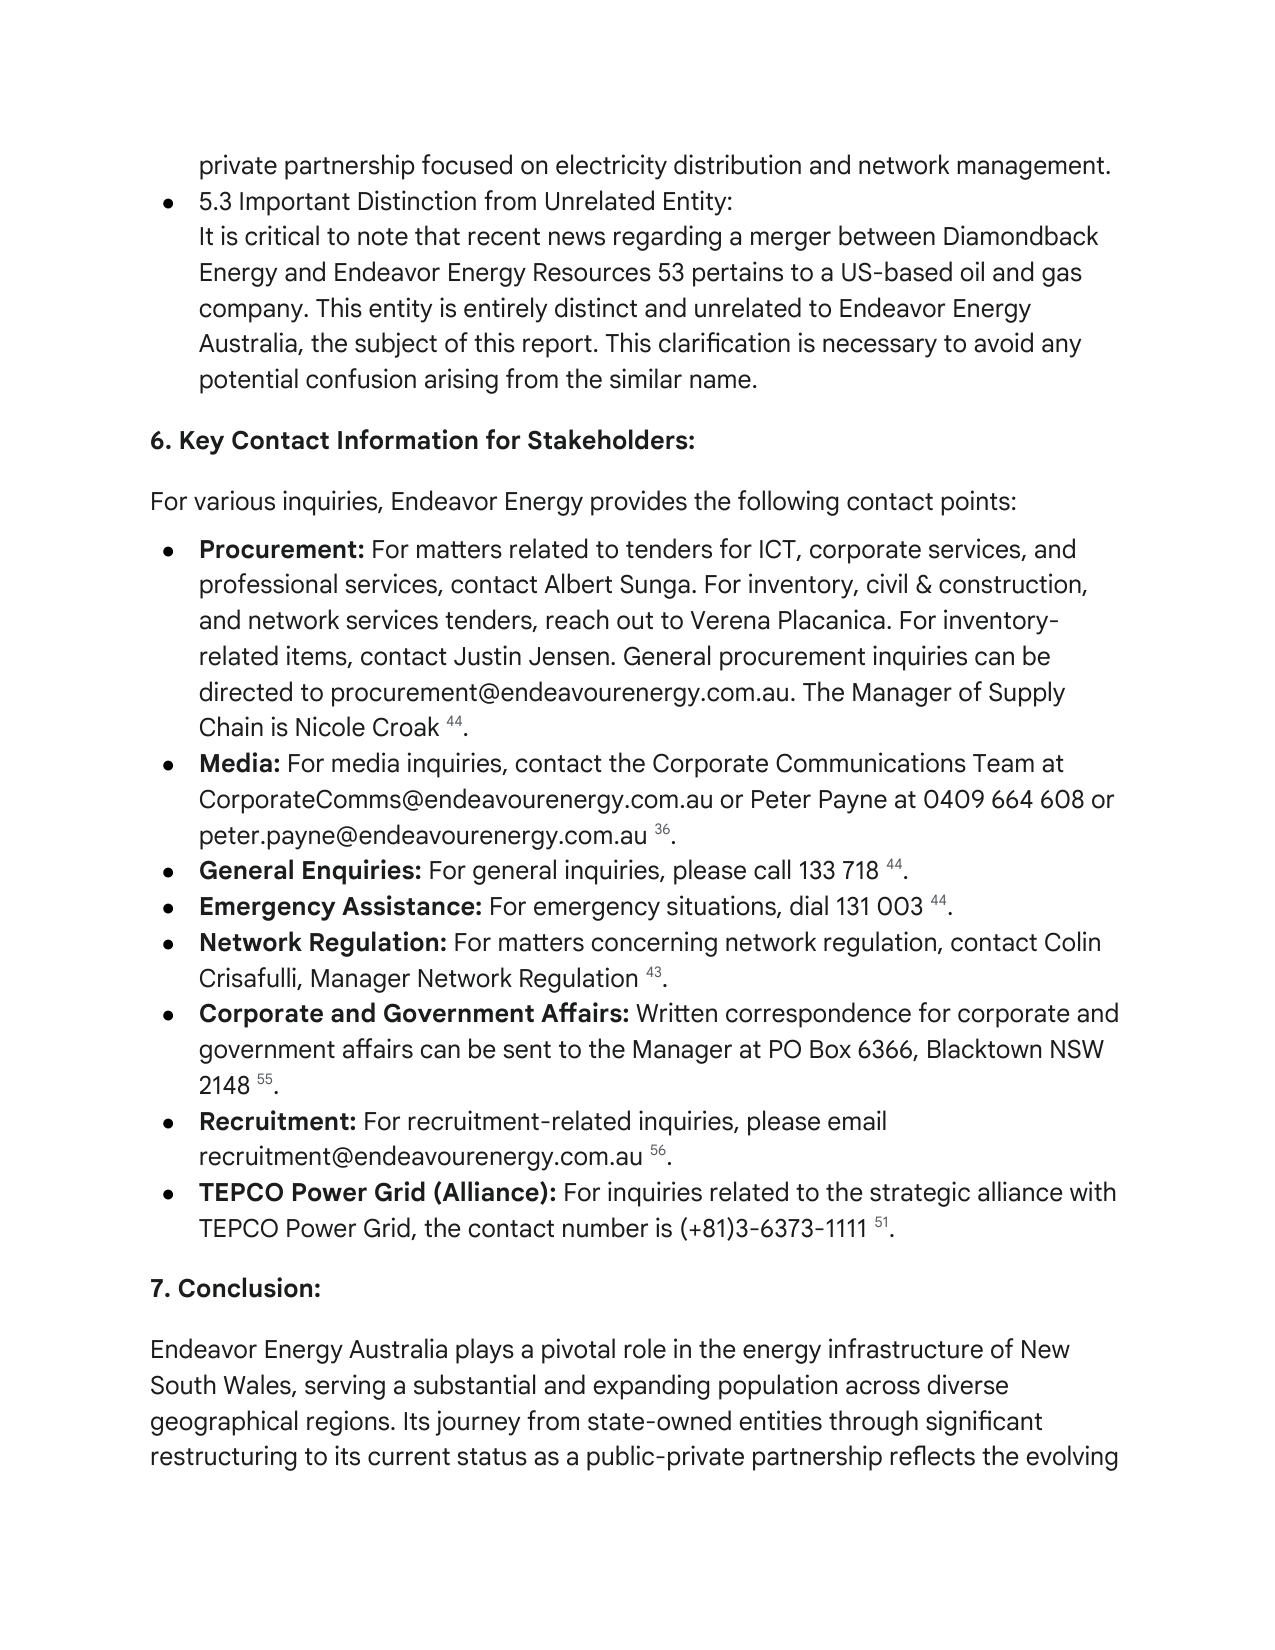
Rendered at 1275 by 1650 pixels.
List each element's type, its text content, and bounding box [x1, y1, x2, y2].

text 7. Conclusion: [150, 1274, 1125, 1305]
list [161, 150, 1125, 181]
list TEPCO Power Grid (Alliance): For inquiries related to the strategic alliance with TEPCO Power Grid, the contact number is (+81)3-6373-1111 51. [161, 1177, 1125, 1244]
list Emergency Assistance: For emergency situations, dial 131 003 44. [161, 891, 1125, 923]
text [150, 1334, 1125, 1473]
list Network Regulation: For matters concerning network regulation, contact Colin Crisafulli, Manager Network Regulation 43. [161, 927, 1125, 994]
list 5.3 Important Distinction from Unrelated Entity: It is critical to note that recent news regarding a merger between Diamondback Energy and Endeavor Energy Resources 53 pertains to a US-based oil and gas company. This entity is entirely distinct and unrelated to Endeavor Energy Australia, the subject of this report. This clarification is necessary to avoid any potential confusion arising from the similar name. [161, 186, 1125, 396]
list Corporate and Government Affairs: Written correspondence for corporate and government affairs can be sent to the Manager at PO Box 6366, Blacktown NSW 2148 55. [161, 998, 1125, 1101]
list General Enquiries: For general inquiries, please call 133 718 44. [161, 856, 1125, 887]
list Media: For media inquiries, contact the Corporate Communications Team at CorporateComms@endeavourenergy.com.au or Peter Payne at 0409 664 608 or peter.payne@endeavourenergy.com.au 36. [161, 748, 1125, 851]
text 6. Key Contact Information for Stakeholders: [150, 425, 1125, 456]
list Recruitment: For recruitment-related inquiries, please email recruitment@endeavourenergy.com.au 56. [161, 1106, 1125, 1173]
list Procurement: For matters related to tenders for ICT, corporate services, and professional services, contact Albert Sunga. For inventory, civil & construction, and network services tenders, reach out to Verena Placanica. For inventory-related items, contact Justin Jensen. General procurement inquiries can be directed to procurement@endeavourenergy.com.au. The Manager of Supply Chain is Nicole Croak 44. [161, 534, 1125, 744]
text For various inquiries, Endeavor Energy provides the following contact points: [150, 486, 1125, 517]
